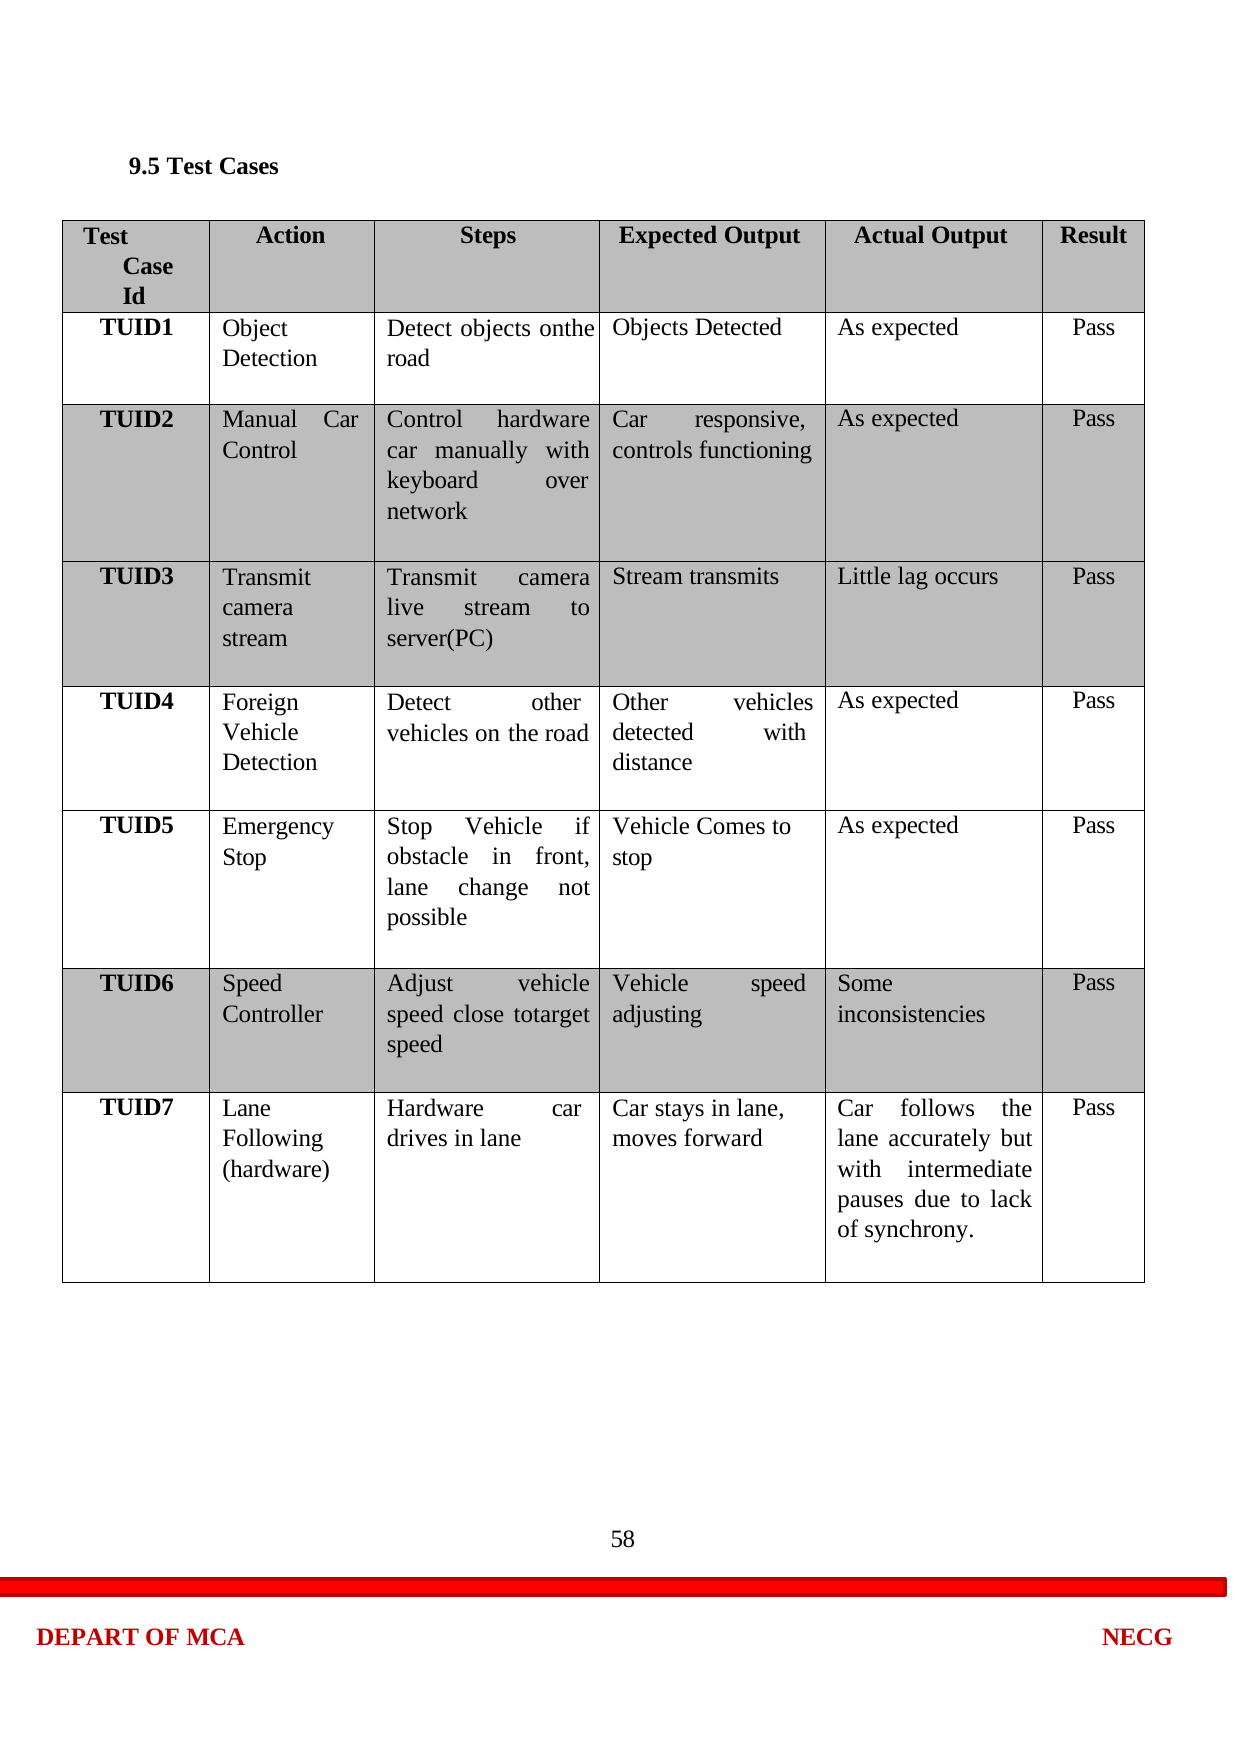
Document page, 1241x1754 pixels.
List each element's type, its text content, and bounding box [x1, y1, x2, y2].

table_cell Pass [1043, 405, 1144, 561]
table_cell Control hardware car manually with keyboard over network [375, 405, 599, 561]
table_cell Car follows the lane accurately but with intermediate pauses due to lack of synchrony. [826, 1093, 1042, 1282]
table_cell TUID5 [63, 811, 209, 967]
table_cell Hardware car drives in lane [375, 1093, 599, 1282]
table_cell Other vehicles detected with distance [600, 687, 825, 810]
table_header Steps [375, 221, 599, 312]
subtitle Test Cases [128, 151, 1190, 180]
table_cell Little lag occurs [826, 562, 1042, 686]
table_cell As expected [826, 811, 1042, 967]
table_cell Object Detection [210, 313, 374, 403]
table_cell Lane Following (hardware) [210, 1093, 374, 1282]
table_header Result [1043, 221, 1144, 312]
table_cell Adjust vehicle speed close totarget speed [375, 969, 599, 1092]
table_cell TUID1 [63, 313, 209, 403]
table_cell Detect other vehicles on the road [375, 687, 599, 810]
table_cell TUID3 [63, 562, 209, 686]
table_cell Car stays in lane, moves forward [600, 1093, 825, 1282]
table_cell Manual Car Control [210, 405, 374, 561]
text 58 [55, 1524, 1190, 1553]
table_cell Vehicle speed adjusting [600, 969, 825, 1092]
table_cell Some inconsistencies [826, 969, 1042, 1092]
table_cell Pass [1043, 562, 1144, 686]
table_cell As expected [826, 687, 1042, 810]
table_cell As expected [826, 405, 1042, 561]
table_cell TUID2 [63, 405, 209, 561]
table_cell TUID7 [63, 1093, 209, 1282]
table_header Expected Output [600, 221, 825, 312]
table_cell Objects Detected [600, 313, 825, 403]
table_cell Detect objects onthe road [375, 313, 599, 403]
table_cell TUID6 [63, 969, 209, 1092]
table_cell Emergency Stop [210, 811, 374, 967]
table_cell As expected [826, 313, 1042, 403]
table_cell Stop Vehicle if obstacle in front, lane change not possible [375, 811, 599, 967]
table_cell Stream transmits [600, 562, 825, 686]
table_cell Foreign Vehicle Detection [210, 687, 374, 810]
table_cell Transmit camera live stream to server(PC) [375, 562, 599, 686]
table_cell Pass [1043, 811, 1144, 967]
table_header Test Case Id [63, 221, 209, 312]
table_cell Pass [1043, 687, 1144, 810]
table_cell Transmit camera stream [210, 562, 374, 686]
table_cell Car responsive, controls functioning [600, 405, 825, 561]
table_cell Vehicle Comes to stop [600, 811, 825, 967]
table_header Actual Output [826, 221, 1042, 312]
table_cell Pass [1043, 969, 1144, 1092]
table_header Action [210, 221, 374, 312]
table_cell TUID4 [63, 687, 209, 810]
table_cell Speed Controller [210, 969, 374, 1092]
table_cell Pass [1043, 313, 1144, 403]
table_cell Pass [1043, 1093, 1144, 1282]
